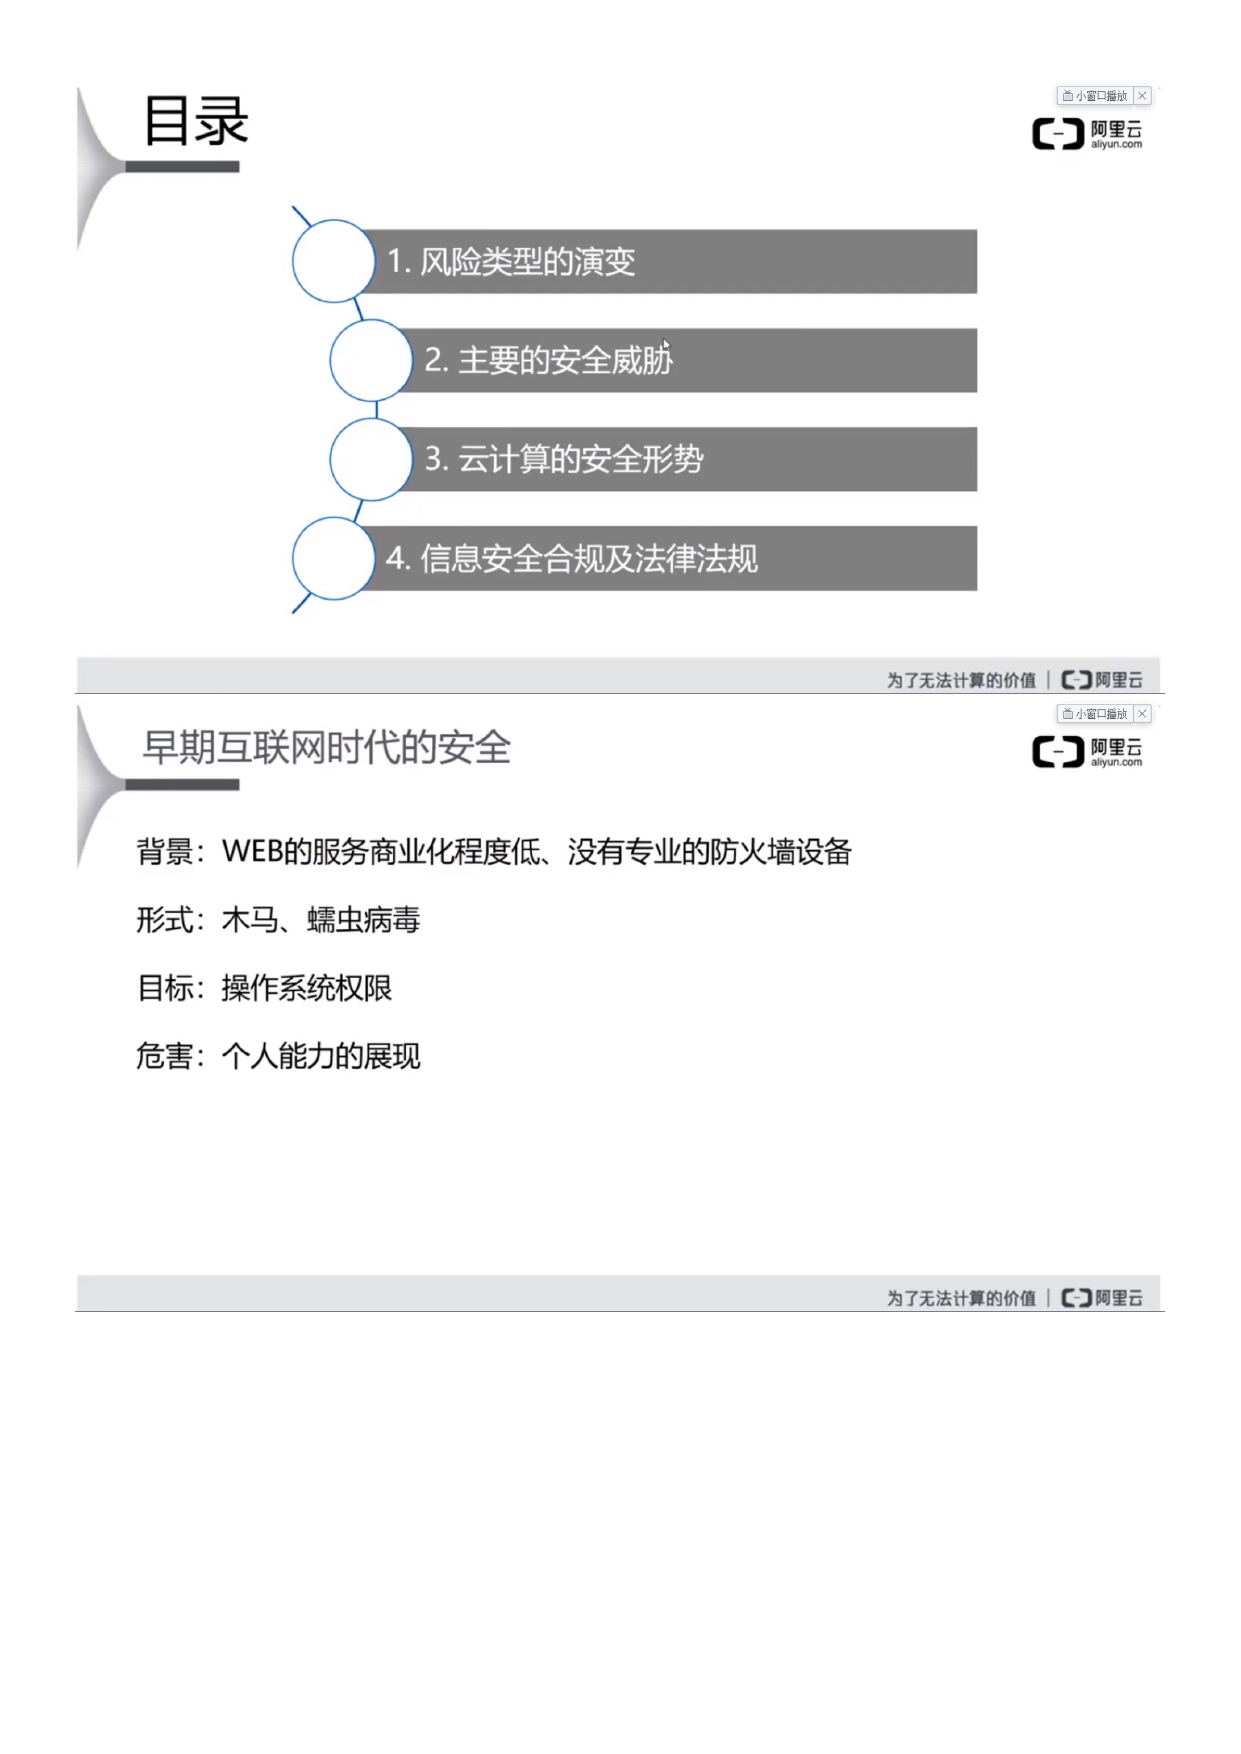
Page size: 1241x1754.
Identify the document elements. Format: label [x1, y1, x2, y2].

picture [75, 80, 1166, 694]
picture [75, 698, 1166, 1312]
